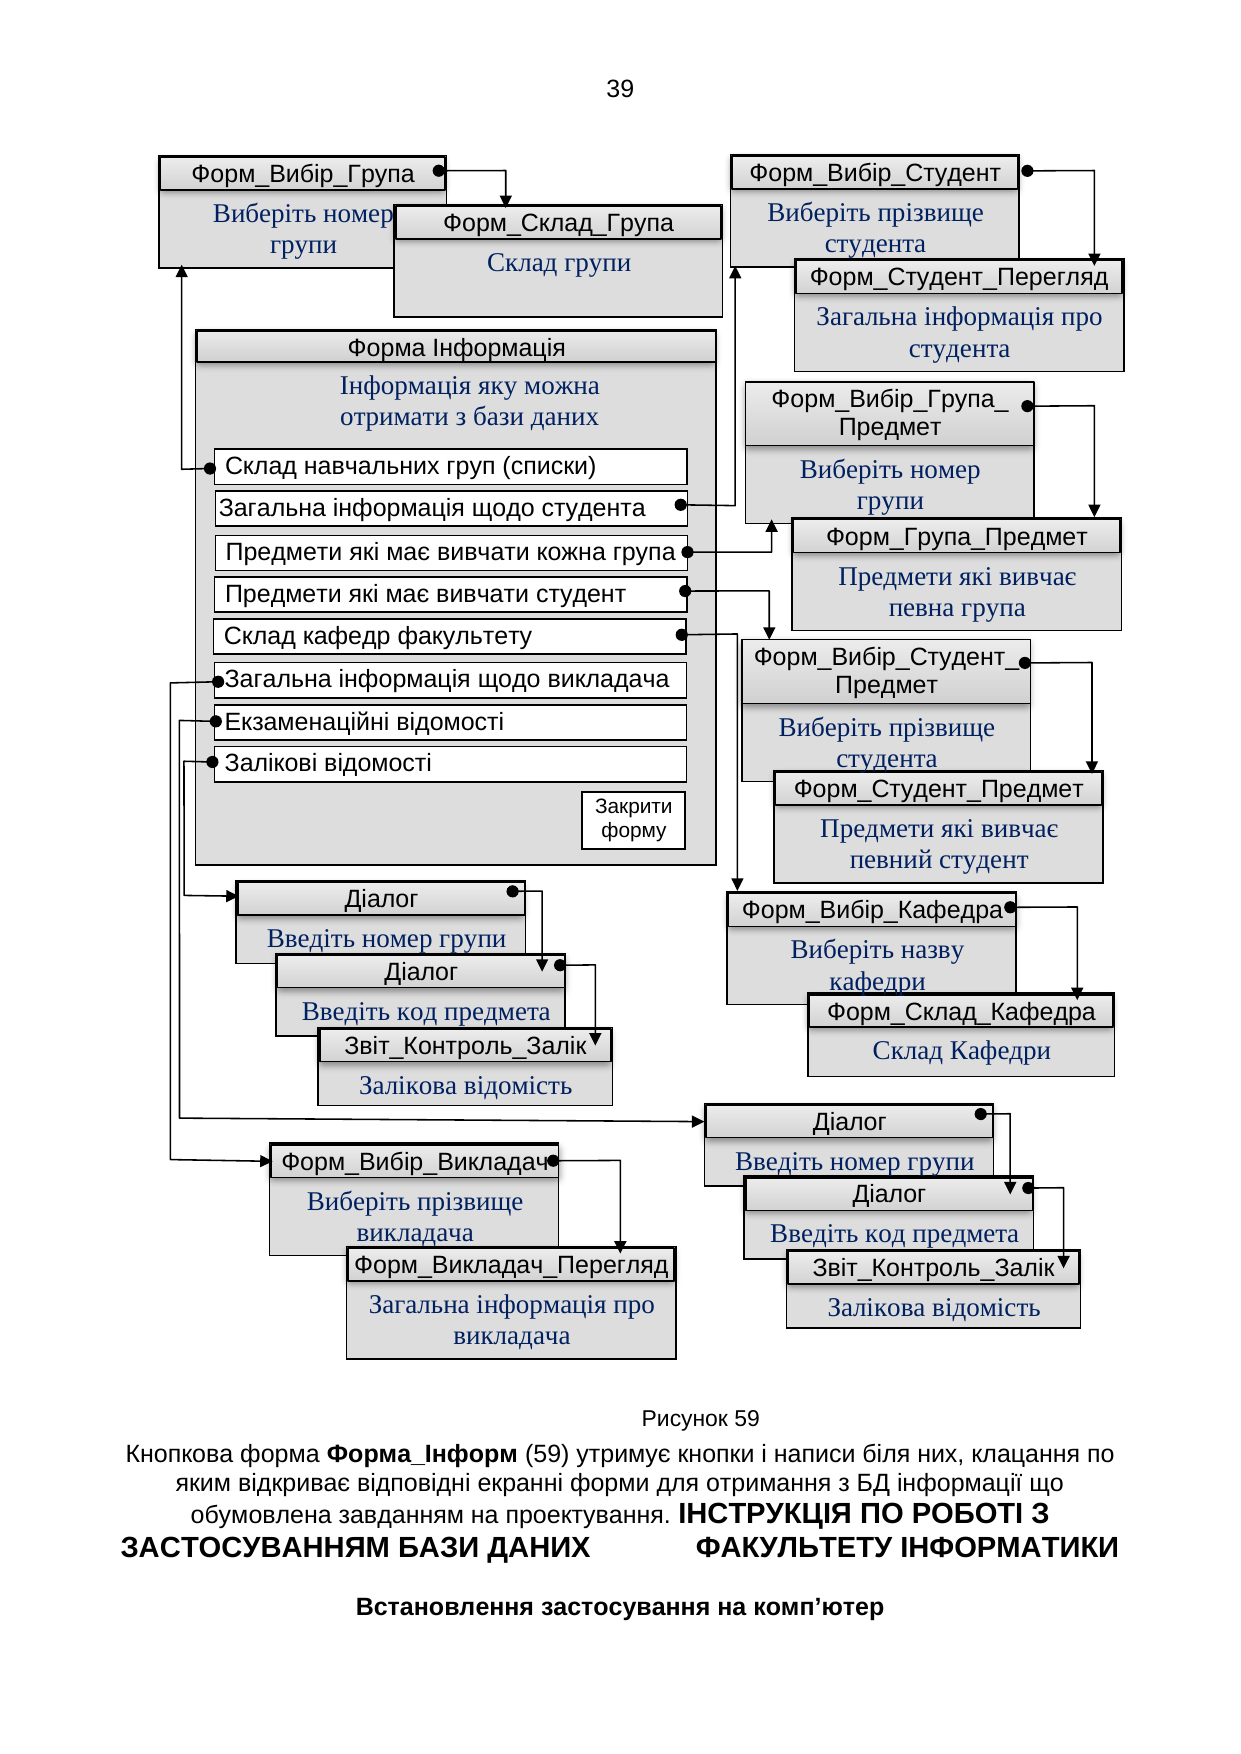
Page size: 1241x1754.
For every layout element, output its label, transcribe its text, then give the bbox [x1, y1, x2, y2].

text Кнопкова форма Форма_Інформ (59) утримує кнопки і написи біля них, клацання по яким відкриває відповідні екранні форми для отримання з БД інформації що обумовлена завданням на проектування. ІНСТРУКЦІЯ ПО РОБОТІ З ЗАСТОСУВАННЯМ БАЗИ ДАНИХ ФАКУЛЬТЕТУ ІНФОРМАТИКИ [118, 131, 1122, 1564]
text Встановлення застосування на комп’ютер [118, 1592, 1122, 1621]
